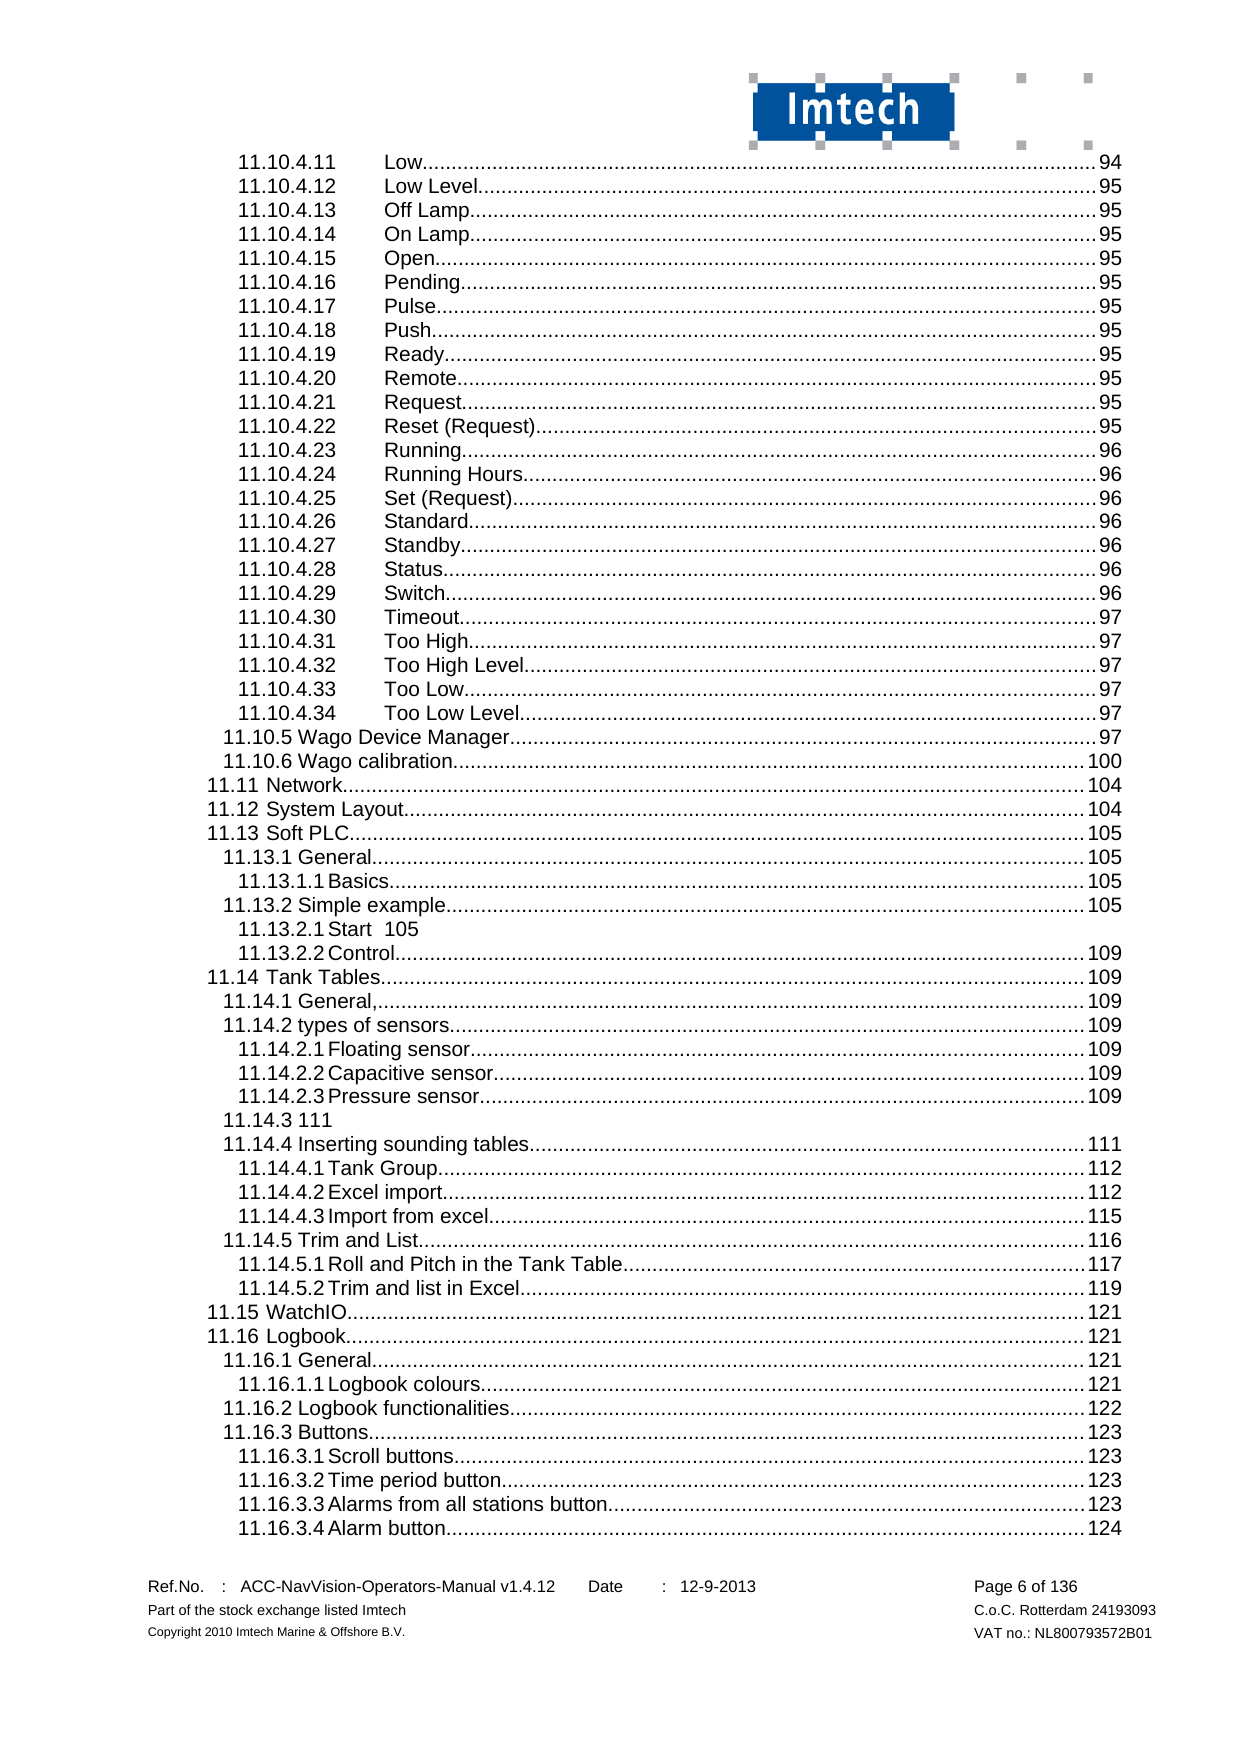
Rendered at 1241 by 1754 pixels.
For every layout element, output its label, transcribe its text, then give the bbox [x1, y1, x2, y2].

text 11.10.4.28 Status 96 [238, 557, 1034, 581]
text 11.10.4.23 Running 96 [238, 437, 1034, 461]
text 11.10.4.25 Set (Request) 96 [238, 485, 1034, 509]
text 11.10.4.34 Too Low Level 97 [238, 701, 1034, 725]
text 11.14.2.1 Floating sensor 109 [238, 1036, 1034, 1060]
text 11.10.4.21 Request 95 [238, 389, 1034, 413]
picture [748, 73, 1093, 150]
text 11.14.2 types of sensors 109 [223, 1012, 1034, 1036]
text 11.16.3.4 Alarm button 124 [238, 1516, 1034, 1539]
text 11.10.4.17 Pulse 95 [238, 294, 1034, 318]
text 11.10.4.20 Remote 95 [238, 366, 1034, 389]
text 11.10.4.16 Pending 95 [238, 270, 1034, 294]
text 11.13.2.2 Control 109 [238, 941, 1034, 964]
text 11.11 Network 104 [207, 773, 1034, 797]
text 11.14.2.3 Pressure sensor 109 [238, 1084, 1034, 1108]
text 11.13 Soft PLC 105 [207, 821, 1034, 845]
text 11.10.4.24 Running Hours 96 [238, 461, 1034, 485]
text 11.10.5 Wago Device Manager 97 [223, 725, 1034, 749]
text 11.16.3 Buttons 123 [223, 1420, 1034, 1444]
text 11.10.4.31 Too High 97 [238, 629, 1034, 653]
text 11.10.4.22 Reset (Request) 95 [238, 413, 1034, 437]
text 11.10.4.11 Low 94 [238, 150, 1034, 174]
text 11.10.4.30 Timeout 97 [238, 605, 1034, 629]
text 11.14.4 Inserting sounding tables 111 [223, 1132, 1034, 1156]
text 11.14.3 111 [223, 1108, 1034, 1132]
text 11.16 Logbook 121 [207, 1324, 1034, 1348]
text 11.14.5 Trim and List 116 [223, 1228, 1034, 1252]
text 11.10.4.14 On Lamp 95 [238, 222, 1034, 246]
text 11.14.4.3 Import from excel 115 [238, 1204, 1034, 1228]
text 11.16.2 Logbook functionalities 122 [223, 1396, 1034, 1420]
text 11.16.1 General 121 [223, 1348, 1034, 1372]
text 11.10.4.33 Too Low 97 [238, 677, 1034, 701]
text 11.14.5.1 Roll and Pitch in the Tank Table 117 [238, 1252, 1034, 1276]
text 11.13.2.1 Start 105 [238, 917, 1034, 941]
text 11.10.4.26 Standard 96 [238, 509, 1034, 533]
text 11.13.1 General 105 [223, 845, 1034, 869]
text 11.14 Tank Tables 109 [207, 964, 1034, 988]
text 11.16.3.1 Scroll buttons 123 [238, 1444, 1034, 1468]
text 11.10.4.13 Off Lamp 95 [238, 198, 1034, 222]
text 11.10.6 Wago calibration 100 [223, 749, 1034, 773]
text 11.12 System Layout 104 [207, 797, 1034, 821]
text 11.13.1.1 Basics 105 [238, 869, 1034, 893]
text 11.14.4.1 Tank Group 112 [238, 1156, 1034, 1180]
text 11.10.4.32 Too High Level 97 [238, 653, 1034, 677]
text 11.14.2.2 Capacitive sensor 109 [238, 1060, 1034, 1084]
text 11.14.5.2 Trim and list in Excel 119 [238, 1276, 1034, 1300]
text 11.14.4.2 Excel import 112 [238, 1180, 1034, 1204]
text 11.10.4.18 Push 95 [238, 318, 1034, 342]
text 11.10.4.27 Standby 96 [238, 533, 1034, 557]
text 11.16.1.1 Logbook colours 121 [238, 1372, 1034, 1396]
text 11.10.4.19 Ready 95 [238, 342, 1034, 366]
text 11.10.4.29 Switch 96 [238, 581, 1034, 605]
text 11.10.4.12 Low Level 95 [238, 174, 1034, 198]
text 11.14.1 General, 109 [223, 988, 1034, 1012]
text 11.15 WatchIO 121 [207, 1300, 1034, 1324]
text 11.10.4.15 Open 95 [238, 246, 1034, 270]
text 11.16.3.3 Alarms from all stations button 123 [238, 1492, 1034, 1516]
text 11.13.2 Simple example 105 [223, 893, 1034, 917]
text 11.16.3.2 Time period button 123 [238, 1468, 1034, 1492]
